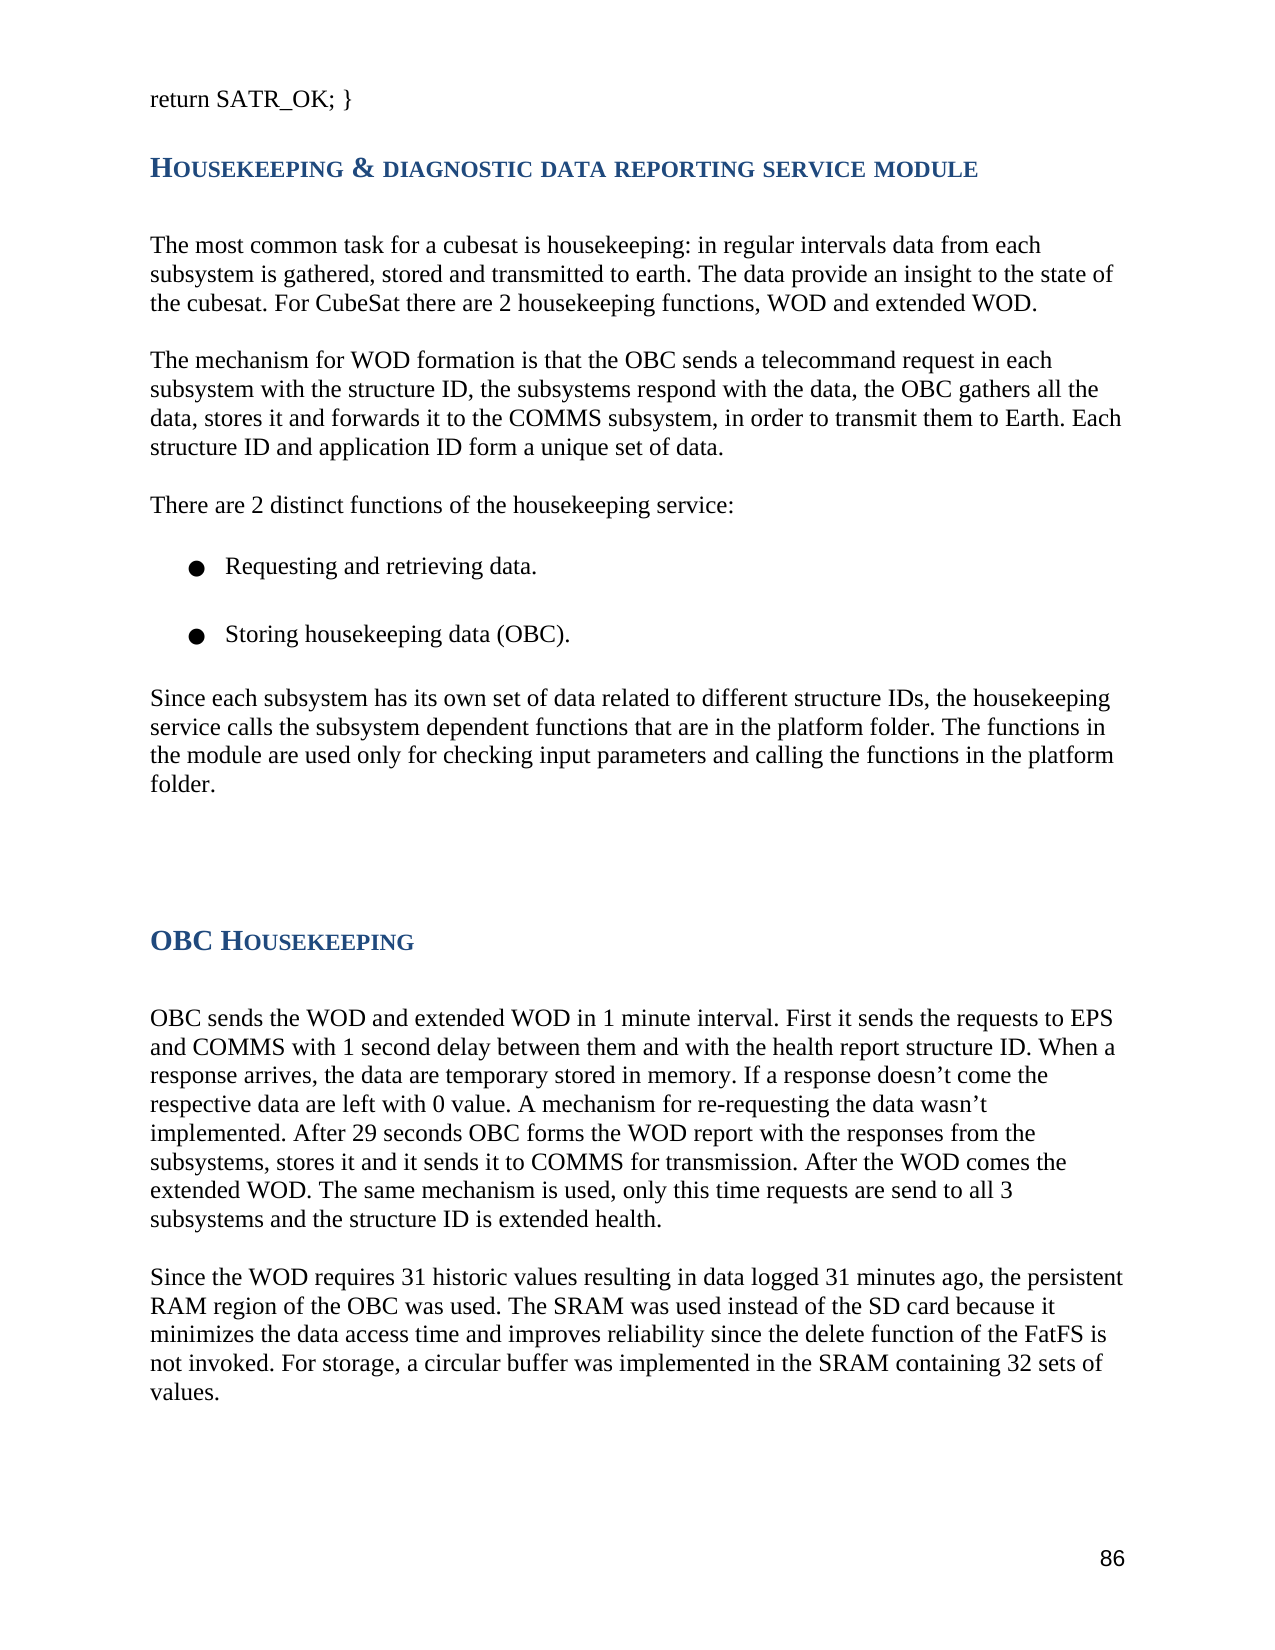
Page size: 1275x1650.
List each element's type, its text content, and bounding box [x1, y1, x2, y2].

text OBC sends the WOD and extended WOD in 1 minute interval. First it sends the requests to EPS and COMMS with 1 second delay between them and with the health report structure ID. When a response arrives, the data are temporary stored in memory. If a response doesn’t come the respective data are left with 0 value. A mechanism for re-requesting the data wasn’t implemented. After 29 seconds OBC forms the WOD report with the responses from the subsystems, stores it and it sends it to COMMS for transmission. After the WOD comes the extended WOD. The same mechanism is used, only this time requests are send to all 3 subsystems and the structure ID is extended health. [150, 1003, 1125, 1233]
subtitle Housekeeping & diagnostic data reporting service module [150, 151, 1089, 184]
text Since each subsystem has its own set of data related to different structure IDs, the housekeeping service calls the subsystem dependent functions that are in the platform folder. The functions in the module are used only for checking input parameters and calling the functions in the platform folder. [150, 683, 1125, 798]
text return SATR_OK; } [150, 84, 1125, 113]
text The mechanism for WOD formation is that the OBC sends a telecommand request in each subsystem with the structure ID, the subsystems respond with the data, the OBC gathers all the data, stores it and forwards it to the COMMS subsystem, in order to transmit them to Earth. Each structure ID and application ID form a unique set of data. [150, 346, 1125, 461]
list Requesting and retrieving data. [187, 543, 1125, 586]
text Since the WOD requires 31 historic values resulting in data logged 31 minutes ago, the persistent RAM region of the OBC was used. The SRAM was used instead of the SD card because it minimizes the data access time and improves reliability since the delete function of the FatFS is not invoked. For storage, a circular buffer was implemented in the SRAM containing 32 sets of values. [150, 1262, 1125, 1406]
list Storing housekeeping data (OBC). [187, 611, 1125, 654]
subtitle OBC Housekeeping [150, 923, 1089, 957]
text There are 2 distinct functions of the housekeeping service: [150, 490, 1125, 518]
text The most common task for a cubesat is housekeeping: in regular intervals data from each subsystem is gathered, stored and transmitted to earth. The data provide an insight to the state of the cubesat. For CubeSat there are 2 housekeeping functions, WOD and extended WOD. [150, 230, 1125, 316]
